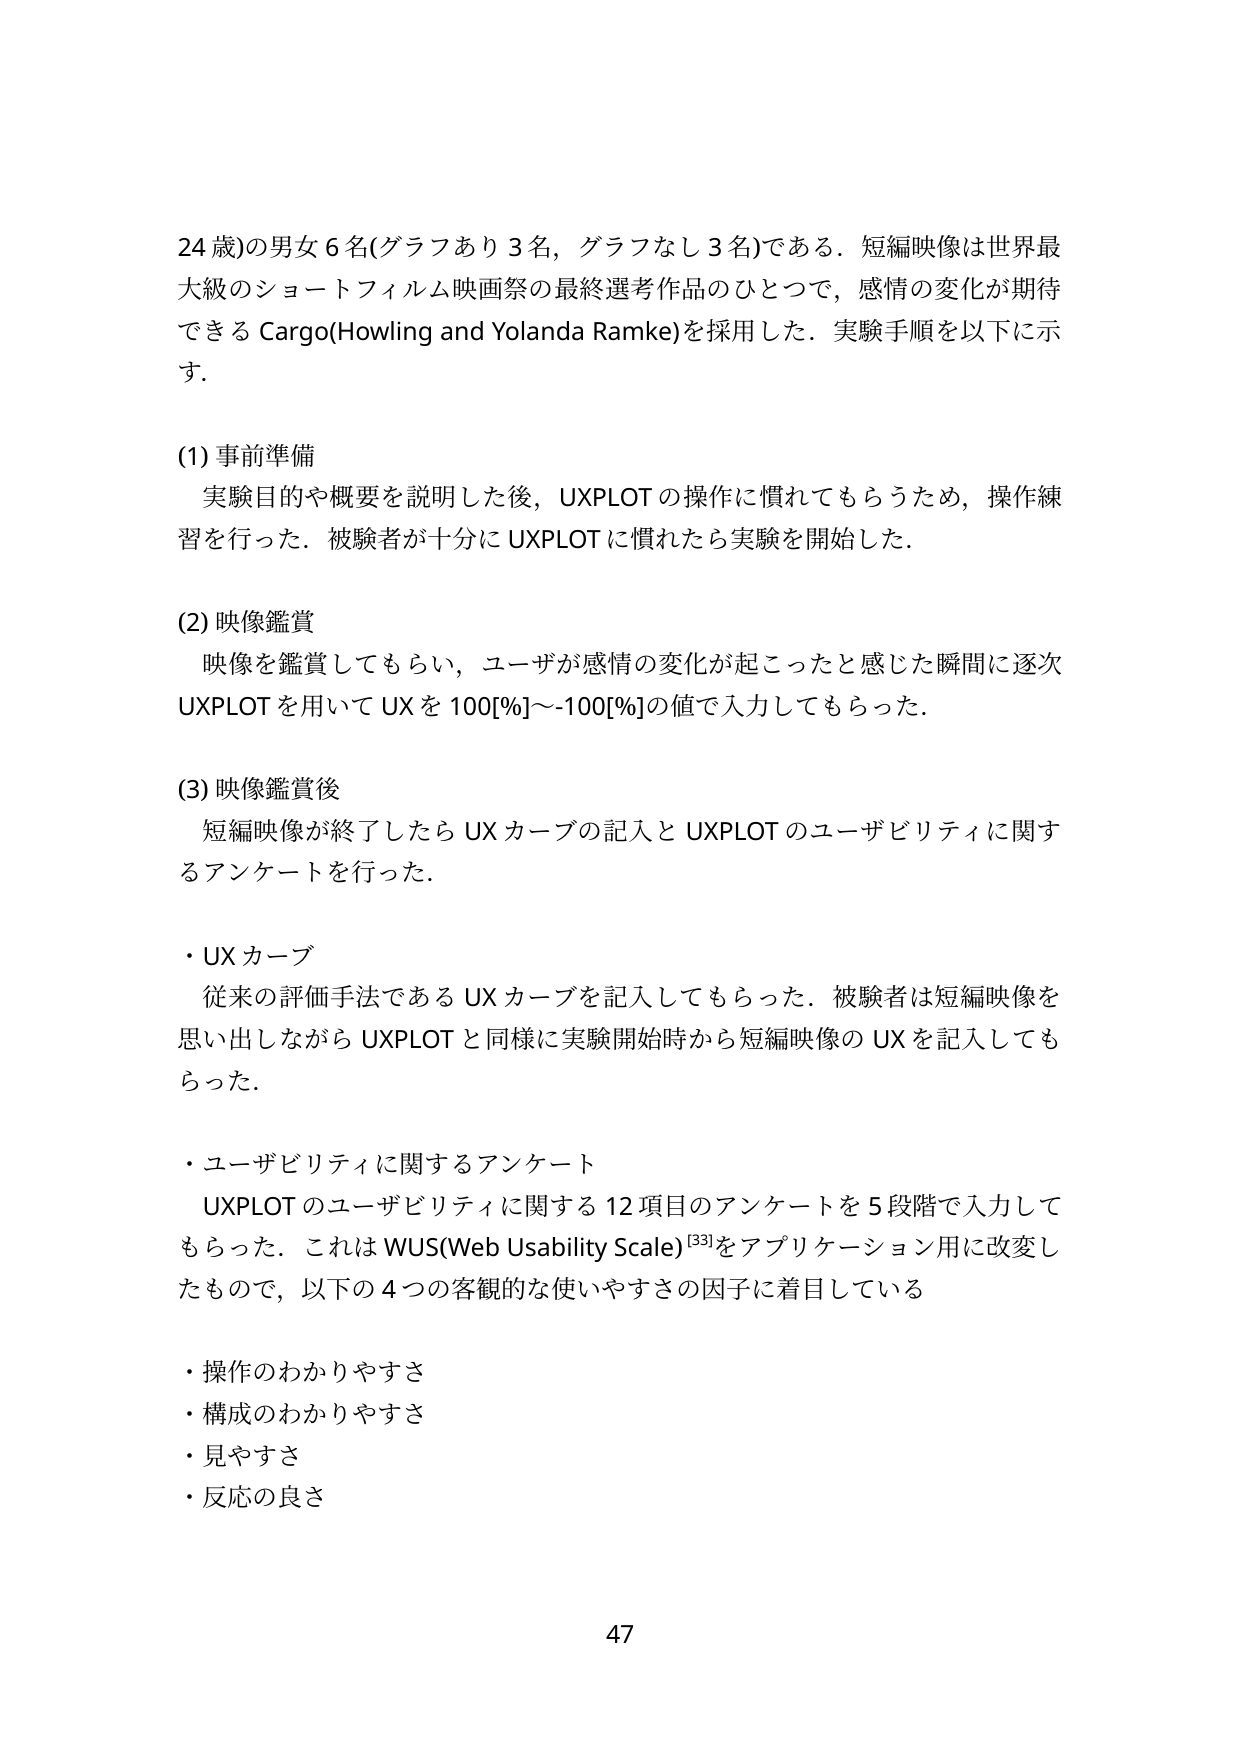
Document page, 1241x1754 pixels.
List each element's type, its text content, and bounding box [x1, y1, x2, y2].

text ・反応の良さ [177, 1475, 1063, 1517]
text ・見やすさ [177, 1433, 1063, 1475]
text 映像を鑑賞してもらい，ユーザが感情の変化が起こったと感じた瞬間に逐次UXPLOTを用いてUXを100[%]〜-100[%]の値で入力してもらった． [177, 642, 1063, 725]
text ・ユーザビリティに関するアンケート [177, 1142, 1063, 1183]
text 従来の評価手法であるUXカーブを記入してもらった．被験者は短編映像を思い出しながらUXPLOTと同様に実験開始時から短編映像のUXを記入してもらった． [177, 975, 1063, 1100]
text 短編映像が終了したらUXカーブの記入とUXPLOTのユーザビリティに関するアンケートを行った． [177, 808, 1063, 892]
text ・操作のわかりやすさ [177, 1350, 1063, 1392]
text (3) 映像鑑賞後 [177, 767, 1063, 808]
text (1) 事前準備 [177, 433, 1063, 475]
text (2) 映像鑑賞 [177, 600, 1063, 642]
text ・UXカーブ [177, 933, 1063, 975]
text UXPLOTのユーザビリティに関する12項目のアンケートを5段階で入力してもらった．これはWUS(Web Usability Scale) [33]をアプリケーション用に改変したもので，以下の4つの客観的な使いやすさの因子に着目している [177, 1183, 1063, 1308]
text ・構成のわかりやすさ [177, 1392, 1063, 1433]
text 実験目的や概要を説明した後，UXPLOTの操作に慣れてもらうため，操作練習を行った．被験者が十分にUXPLOTに慣れたら実験を開始した． [177, 475, 1063, 558]
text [177, 225, 1063, 392]
